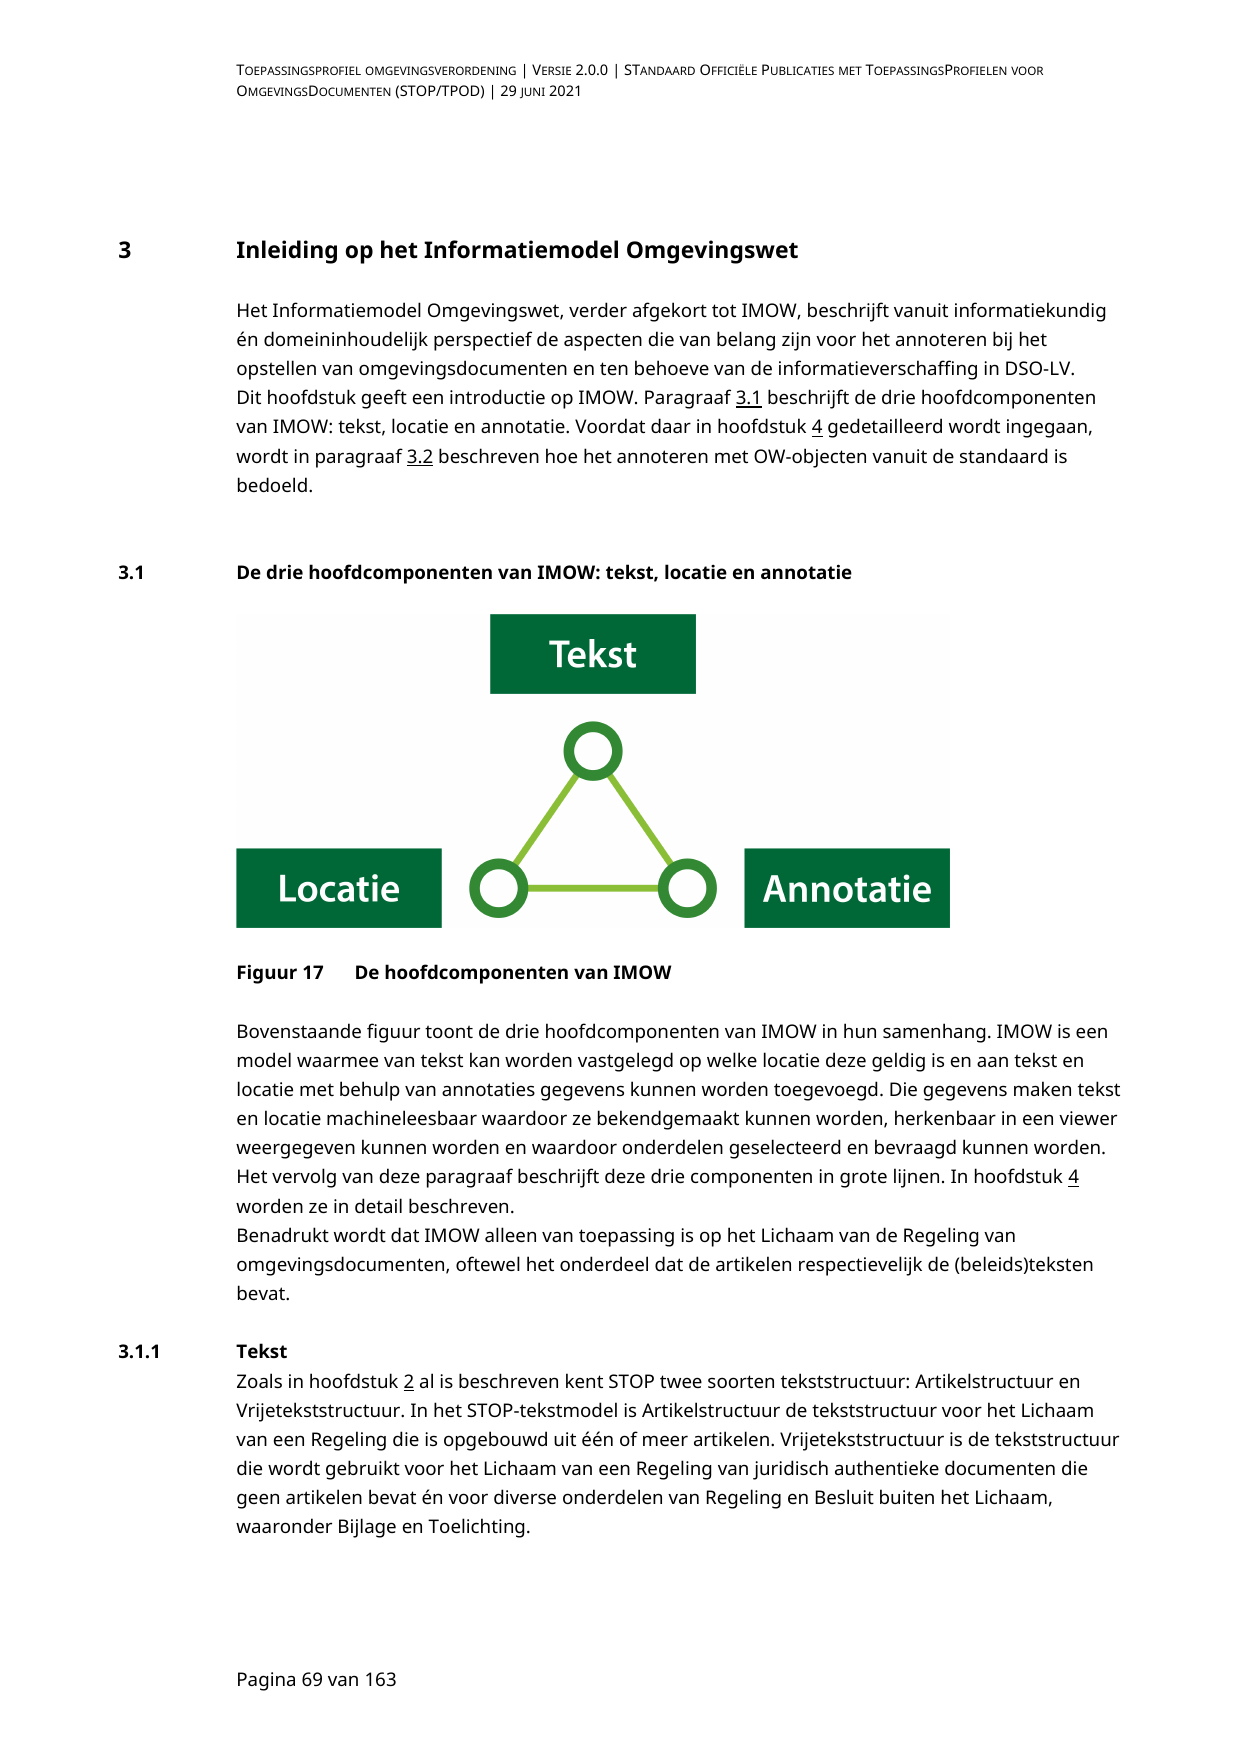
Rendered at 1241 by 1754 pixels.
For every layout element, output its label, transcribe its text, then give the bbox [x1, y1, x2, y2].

subtitle Tekst [118, 1336, 1122, 1365]
text Benadrukt wordt dat IMOW alleen van toepassing is op het Lichaam van de Regeling van omgevingsdocumenten, oftewel het onderdeel dat de artikelen respectievelijk de (beleids)teksten bevat. [236, 1219, 1122, 1306]
text Zoals in hoofdstuk 5 al is beschreven kent STOP twee soorten tekststructuur: Artikelstructuur en Vrijetekststructuur. In het STOP-tekstmodel is Artikelstructuur de tekststructuur voor het Lichaam van een Regeling die is opgebouwd uit één of meer artikelen. Vrijetekststructuur is de tekststructuur die wordt gebruikt voor het Lichaam van een Regeling van juridisch authentieke documenten die geen artikelen bevat én voor diverse onderdelen van Regeling en Besluit buiten het Lichaam, waaronder Bijlage en Toelichting. [236, 1365, 1122, 1540]
subtitle Inleiding op het Informatiemodel Omgevingswet [118, 236, 1122, 265]
text De hoofdcomponenten van IMOW [236, 956, 1122, 986]
subtitle De drie hoofdcomponenten van IMOW: tekst, locatie en annotatie [118, 556, 1122, 586]
picture [236, 614, 950, 928]
text Dit hoofdstuk geeft een introductie op IMOW. Paragraaf 6.1 beschrijft de drie hoofdcomponenten van IMOW: tekst, locatie en annotatie. Voordat daar in hoofdstuk 7 gedetailleerd wordt ingegaan, wordt in paragraaf 6.2 beschreven hoe het annoteren met OW-objecten vanuit de standaard is bedoeld. [236, 381, 1122, 498]
text Bovenstaande figuur toont de drie hoofdcomponenten van IMOW in hun samenhang. IMOW is een model waarmee van tekst kan worden vastgelegd op welke locatie deze geldig is en aan tekst en locatie met behulp van annotaties gegevens kunnen worden toegevoegd. Die gegevens maken tekst en locatie machineleesbaar waardoor ze bekendgemaakt kunnen worden, herkenbaar in een viewer weergegeven kunnen worden en waardoor onderdelen geselecteerd en bevraagd kunnen worden. Het vervolg van deze paragraaf beschrijft deze drie componenten in grote lijnen. In hoofdstuk 7 worden ze in detail beschreven. [236, 1015, 1122, 1219]
text Het Informatiemodel Omgevingswet, verder afgekort tot IMOW, beschrijft vanuit informatiekundig én domeininhoudelijk perspectief de aspecten die van belang zijn voor het annoteren bij het opstellen van omgevingsdocumenten en ten behoeve van de informatieverschaffing in DSO-LV. [236, 294, 1122, 381]
